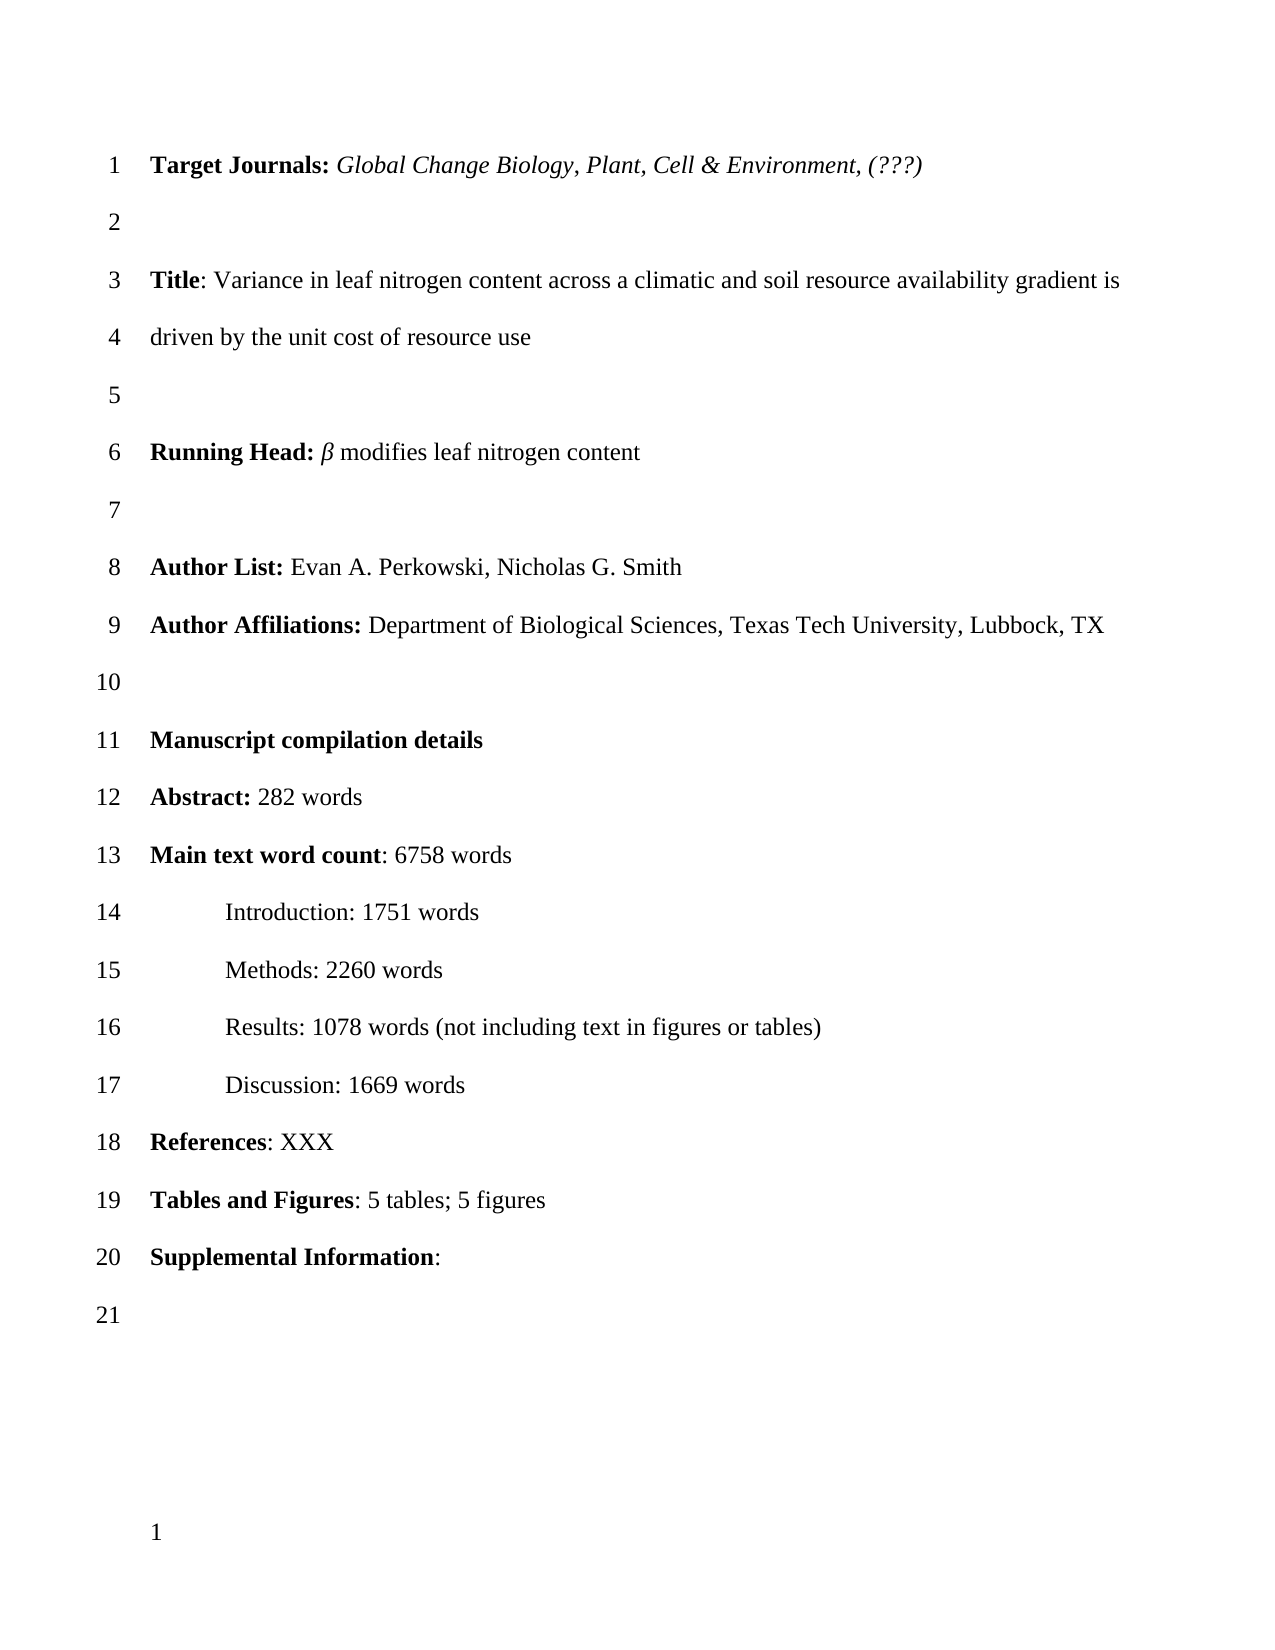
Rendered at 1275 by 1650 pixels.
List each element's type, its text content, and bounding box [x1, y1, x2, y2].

text Supplemental Information: [150, 1242, 1125, 1271]
text Target Journals: Global Change Biology, Plant, Cell & Environment, (???) [150, 150, 1125, 179]
text Results: 1078 words (not including text in figures or tables) [150, 1012, 1125, 1041]
text Manuscript compilation details [150, 725, 1125, 754]
text Introduction: 1751 words [150, 897, 1125, 926]
text Tables and Figures: 5 tables; 5 figures [150, 1185, 1125, 1214]
text Title: Variance in leaf nitrogen content across a climatic and soil resource availability gradient is driven by the unit cost of resource use [150, 265, 1125, 351]
text Methods: 2260 words [150, 955, 1125, 984]
text Abstract: 282 words [150, 782, 1125, 811]
text Author Affiliations: Department of Biological Sciences, Texas Tech University, Lubbock, TX [150, 610, 1125, 639]
text Author List: Evan A. Perkowski, Nicholas G. Smith [150, 552, 1125, 581]
text Discussion: 1669 words [150, 1070, 1125, 1099]
text References: XXX [150, 1127, 1125, 1156]
text Main text word count: 6758 words [150, 840, 1125, 869]
text Running Head: β modifies leaf nitrogen content [150, 437, 1125, 466]
